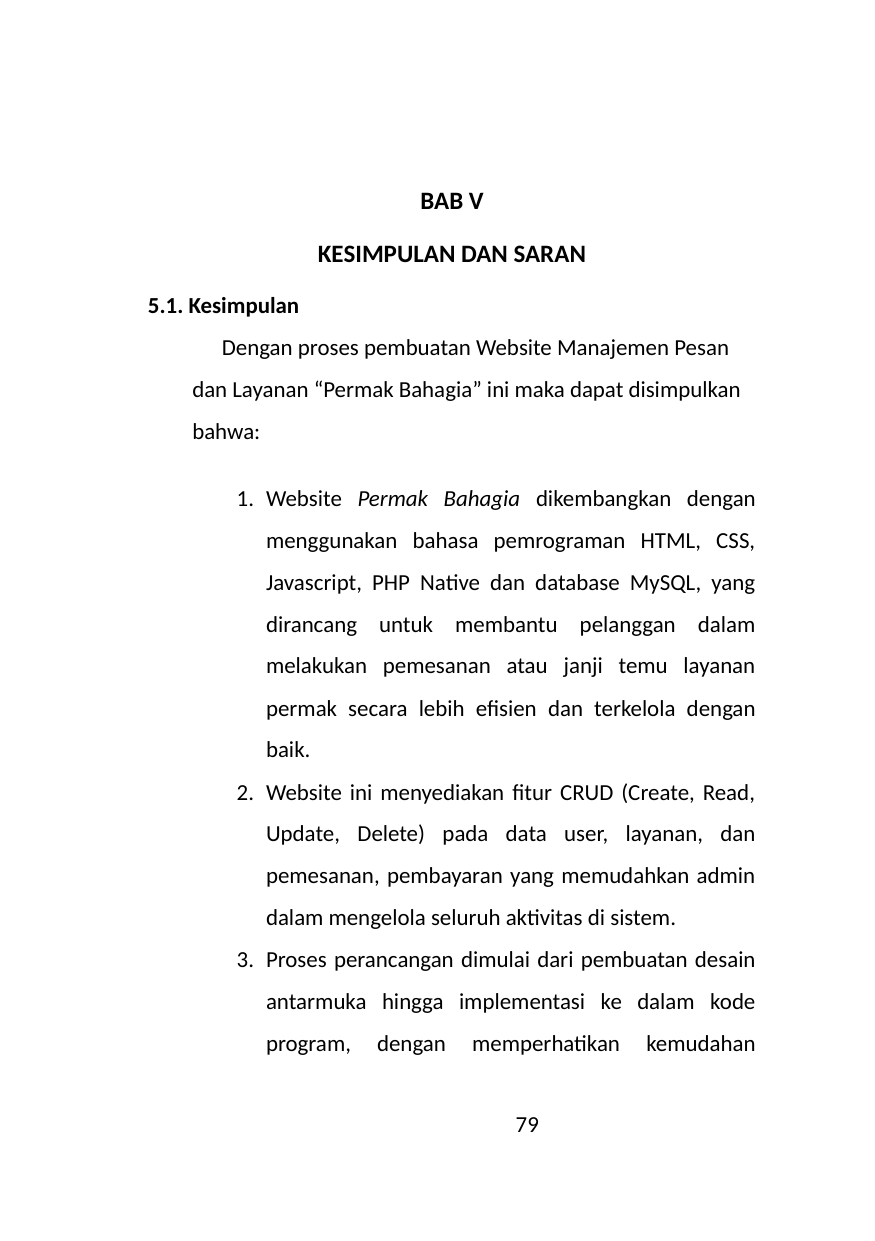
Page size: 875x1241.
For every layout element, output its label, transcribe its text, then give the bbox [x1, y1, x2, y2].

list Website Permak Bahagia dikembangkan dengan menggunakan bahasa pemrograman HTML, CSS, Javascript, PHP Native dan database MySQL, yang dirancang untuk membantu pelanggan dalam melakukan pemesanan atau janji temu layanan permak secara lebih efisien dan terkelola dengan baik. [236, 484, 756, 764]
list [236, 946, 756, 1057]
subtitle Kesimpulan [148, 291, 756, 319]
list Website ini menyediakan fitur CRUD (Create, Read, Update, Delete) pada data user, layanan, dan pemesanan, pembayaran yang memudahkan admin dalam mengelola seluruh aktivitas di sistem. [236, 778, 756, 932]
subtitle KESIMPULAN DAN SARAN [148, 238, 756, 268]
text Dengan proses pembuatan Website Manajemen Pesan dan Layanan “Permak Bahagia” ini maka dapat disimpulkan bahwa: [192, 333, 756, 445]
subtitle BAB V [148, 185, 756, 216]
